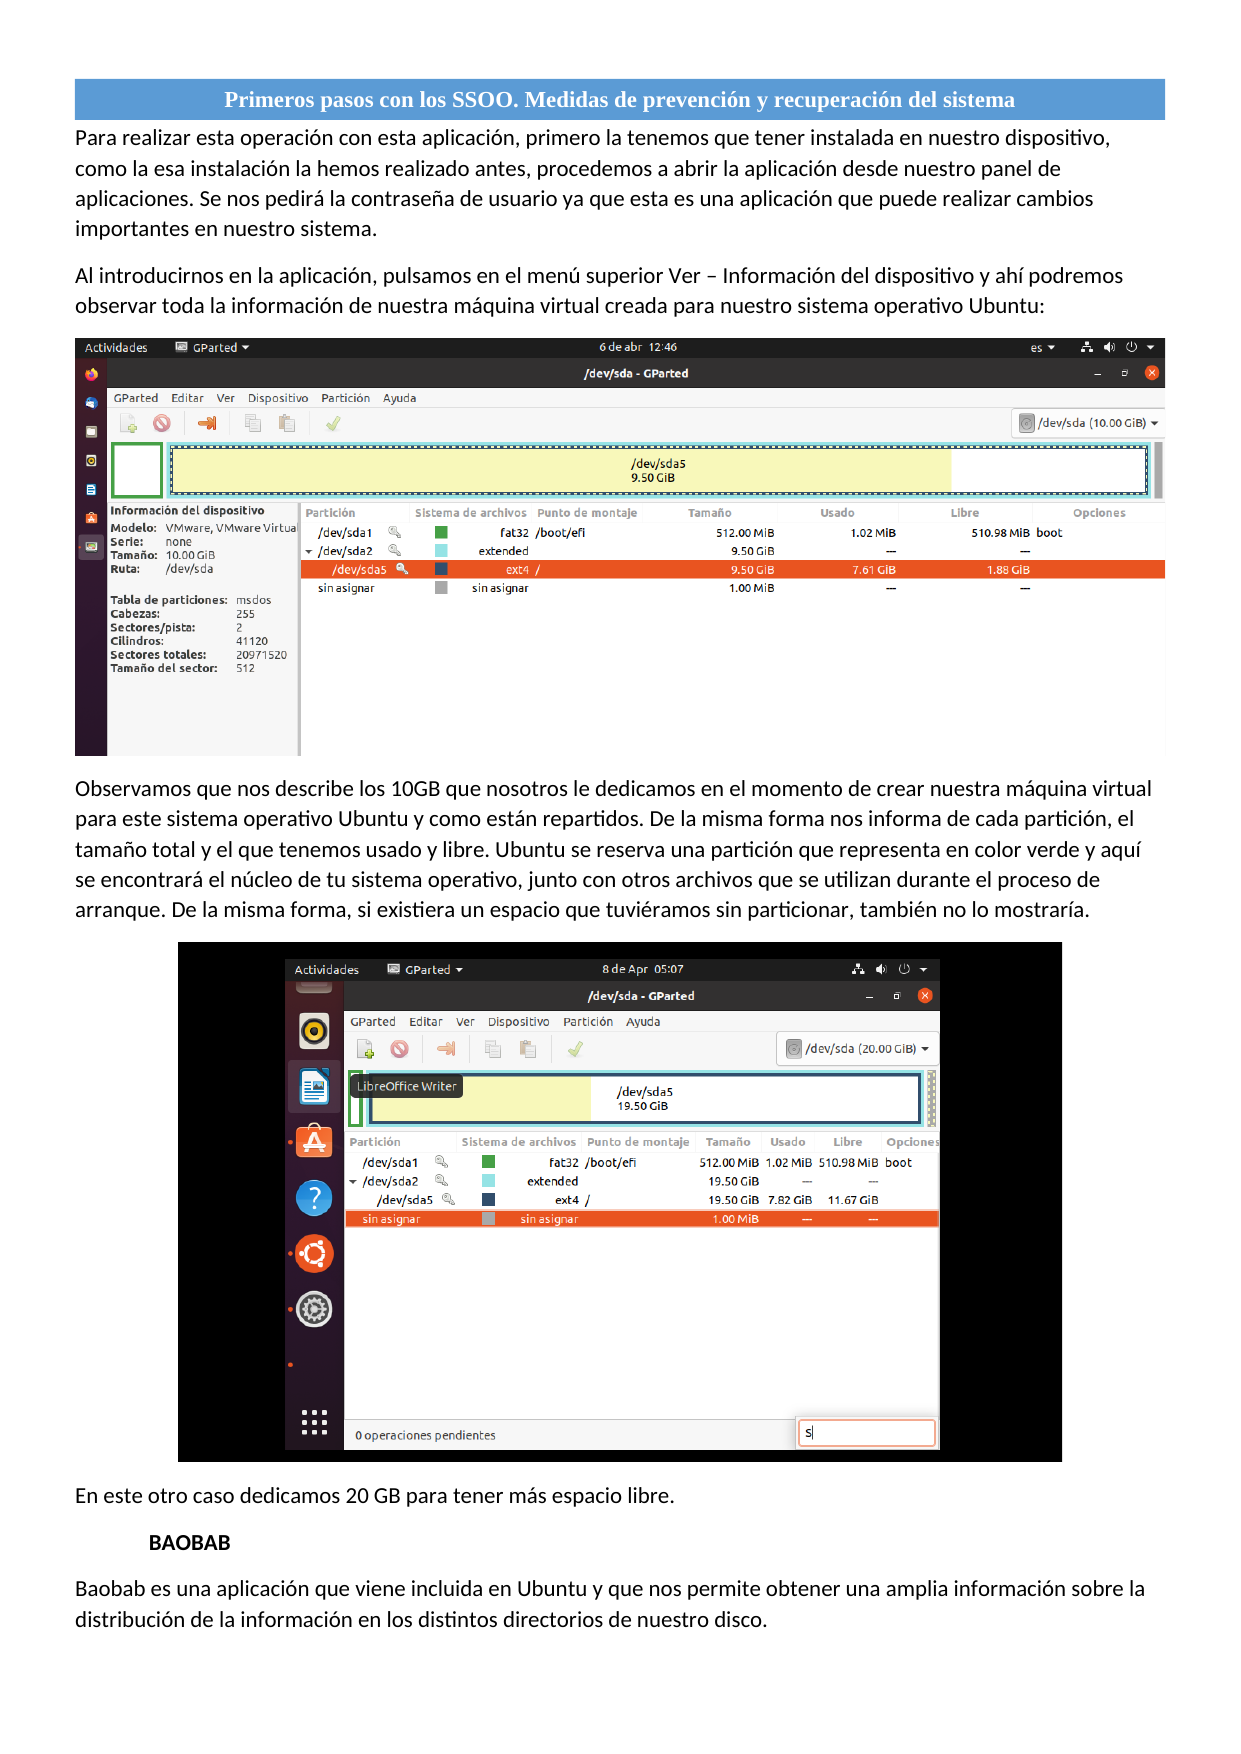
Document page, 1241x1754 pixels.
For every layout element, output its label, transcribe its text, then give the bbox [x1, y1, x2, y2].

text BAOBAB [75, 1528, 1165, 1556]
text Observamos que nos describe los 10GB que nosotros le dedicamos en el momento de crear nuestra máquina virtual para este sistema operativo Ubuntu y como están repartidos. De la misma forma nos informa de cada partición, el tamaño total y el que tenemos usado y libre. Ubuntu se reserva una partición que representa en color verde y aquí se encontrará el núcleo de tu sistema operativo, junto con otros archivos que se utilizan durante el proceso de arranque. De la misma forma, si existiera un espacio que tuviéramos sin particionar, también no lo mostraría. [75, 774, 1165, 923]
text Baobab es una aplicación que viene incluida en Ubuntu y que nos permite obtener una amplia información sobre la distribución de la información en los distintos directorios de nuestro disco. [75, 1574, 1165, 1633]
text Para realizar esta operación con esta aplicación, primero la tenemos que tener instalada en nuestro dispositivo, como la esa instalación la hemos realizado antes, procedemos a abrir la aplicación desde nuestro panel de aplicaciones. Se nos pedirá la contraseña de usuario ya que esta es una aplicación que puede realizar cambios importantes en nuestro sistema. [75, 102, 1165, 242]
text En este otro caso dedicamos 20 GB para tener más espacio libre. [75, 1481, 1165, 1509]
picture [178, 942, 1063, 1462]
picture [75, 338, 1166, 756]
text Al introducirnos en la aplicación, pulsamos en el menú superior Ver – Información del dispositivo y ahí podremos observar toda la información de nuestra máquina virtual creada para nuestro sistema operativo Ubuntu: [75, 261, 1165, 319]
